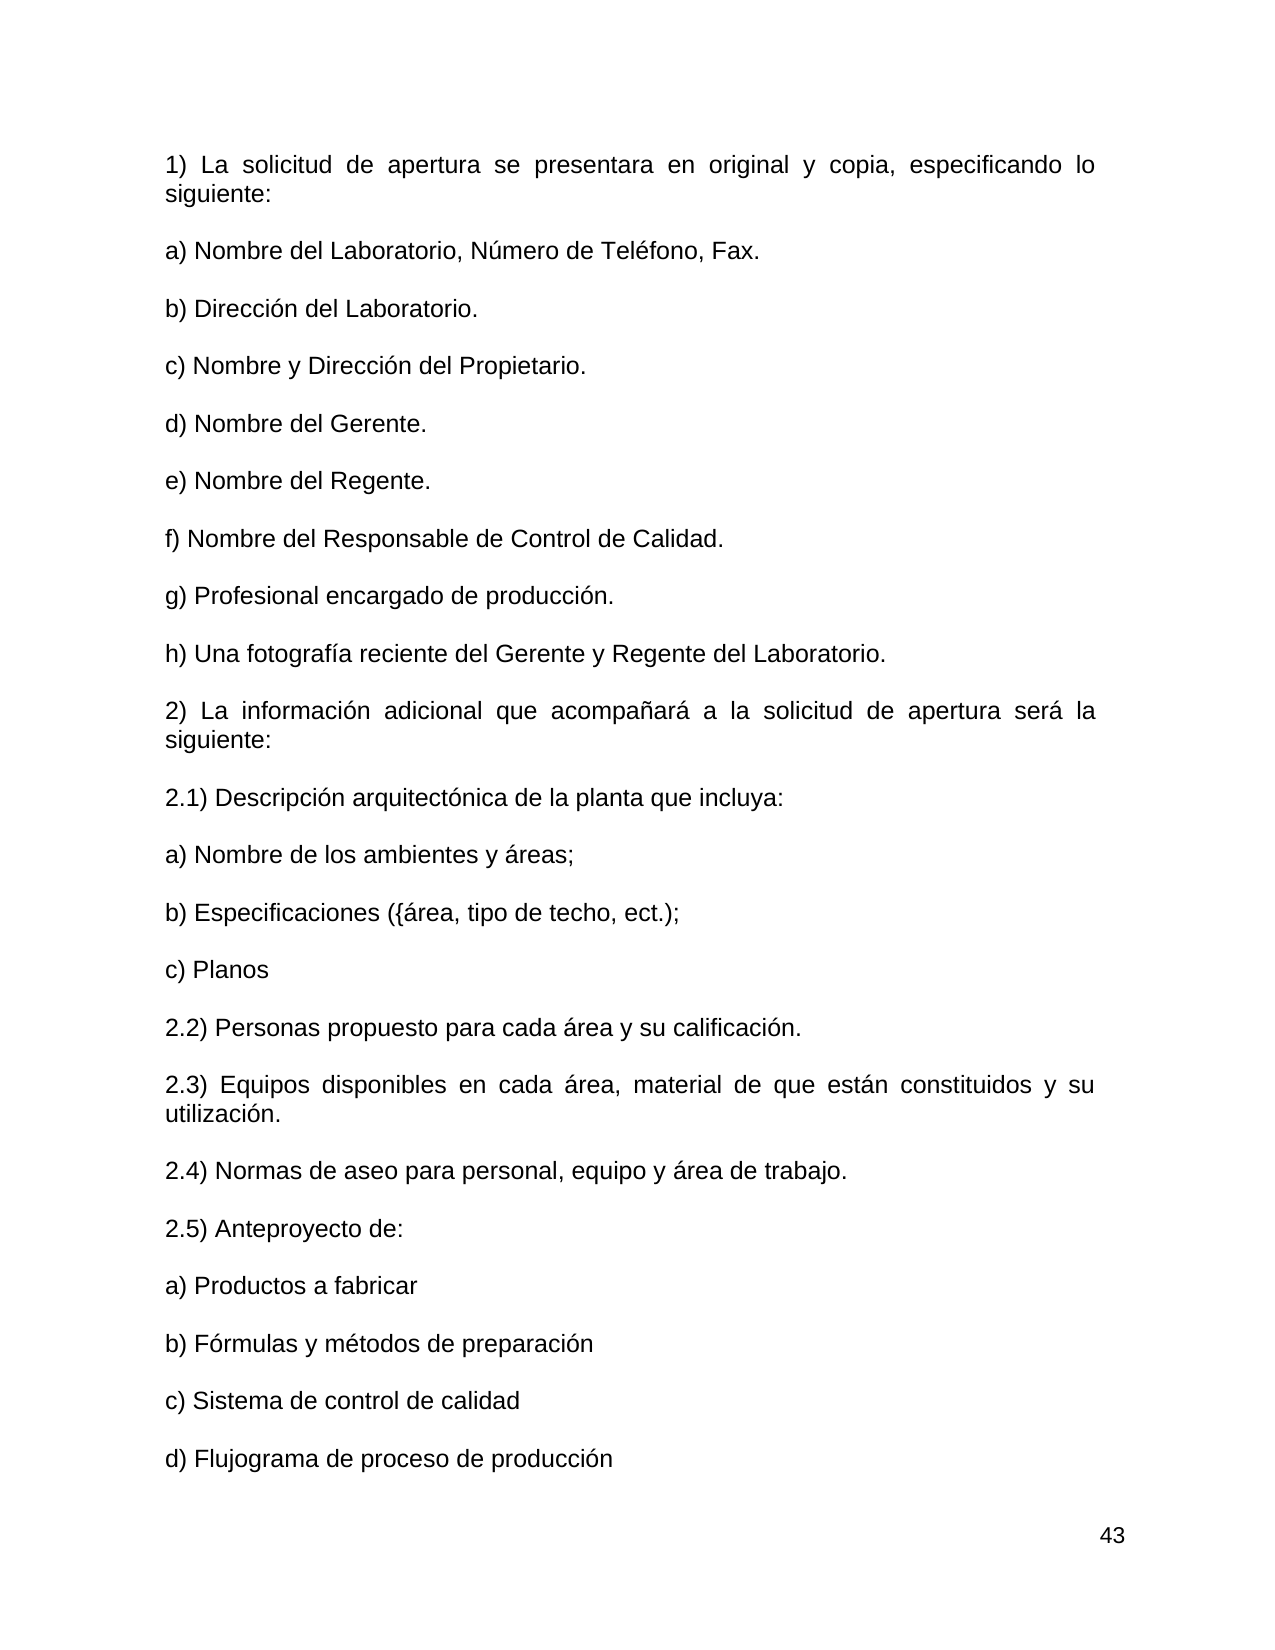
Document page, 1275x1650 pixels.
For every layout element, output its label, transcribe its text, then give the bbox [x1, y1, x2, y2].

text 2.3) Equipos disponibles en cada área, material de que están constituidos y su utilización. [165, 1070, 1097, 1127]
text 2.5) Anteproyecto de: [165, 1214, 1097, 1242]
text c) Nombre y Dirección del Propietario. [165, 351, 1097, 380]
text 1) La solicitud de apertura se presentara en original y copia, especificando lo siguiente: [165, 150, 1097, 207]
text 2) La información adicional que acompañará a la solicitud de apertura será la siguiente: [165, 696, 1097, 754]
text g) Profesional encargado de producción. [165, 581, 1097, 610]
text d) Nombre del Gerente. [165, 409, 1097, 437]
text 2.1) Descripción arquitectónica de la planta que incluya: [165, 782, 1097, 811]
text 2.2) Personas propuesto para cada área y su calificación. [165, 1012, 1097, 1041]
text a) Productos a fabricar [165, 1271, 1097, 1300]
text b) Especificaciones ({área, tipo de techo, ect.); [165, 897, 1097, 926]
text e) Nombre del Regente. [165, 466, 1097, 495]
text h) Una fotografía reciente del Gerente y Regente del Laboratorio. [165, 639, 1097, 667]
text a) Nombre del Laboratorio, Número de Teléfono, Fax. [165, 236, 1097, 265]
text b) Dirección del Laboratorio. [165, 294, 1097, 322]
text c) Planos [165, 955, 1097, 984]
text 2.4) Normas de aseo para personal, equipo y área de trabajo. [165, 1156, 1097, 1185]
text a) Nombre de los ambientes y áreas; [165, 840, 1097, 869]
text b) Fórmulas y métodos de preparación [165, 1329, 1097, 1357]
text c) Sistema de control de calidad [165, 1386, 1097, 1415]
text d) Flujograma de proceso de producción [165, 1444, 1097, 1472]
text f) Nombre del Responsable de Control de Calidad. [165, 524, 1097, 552]
